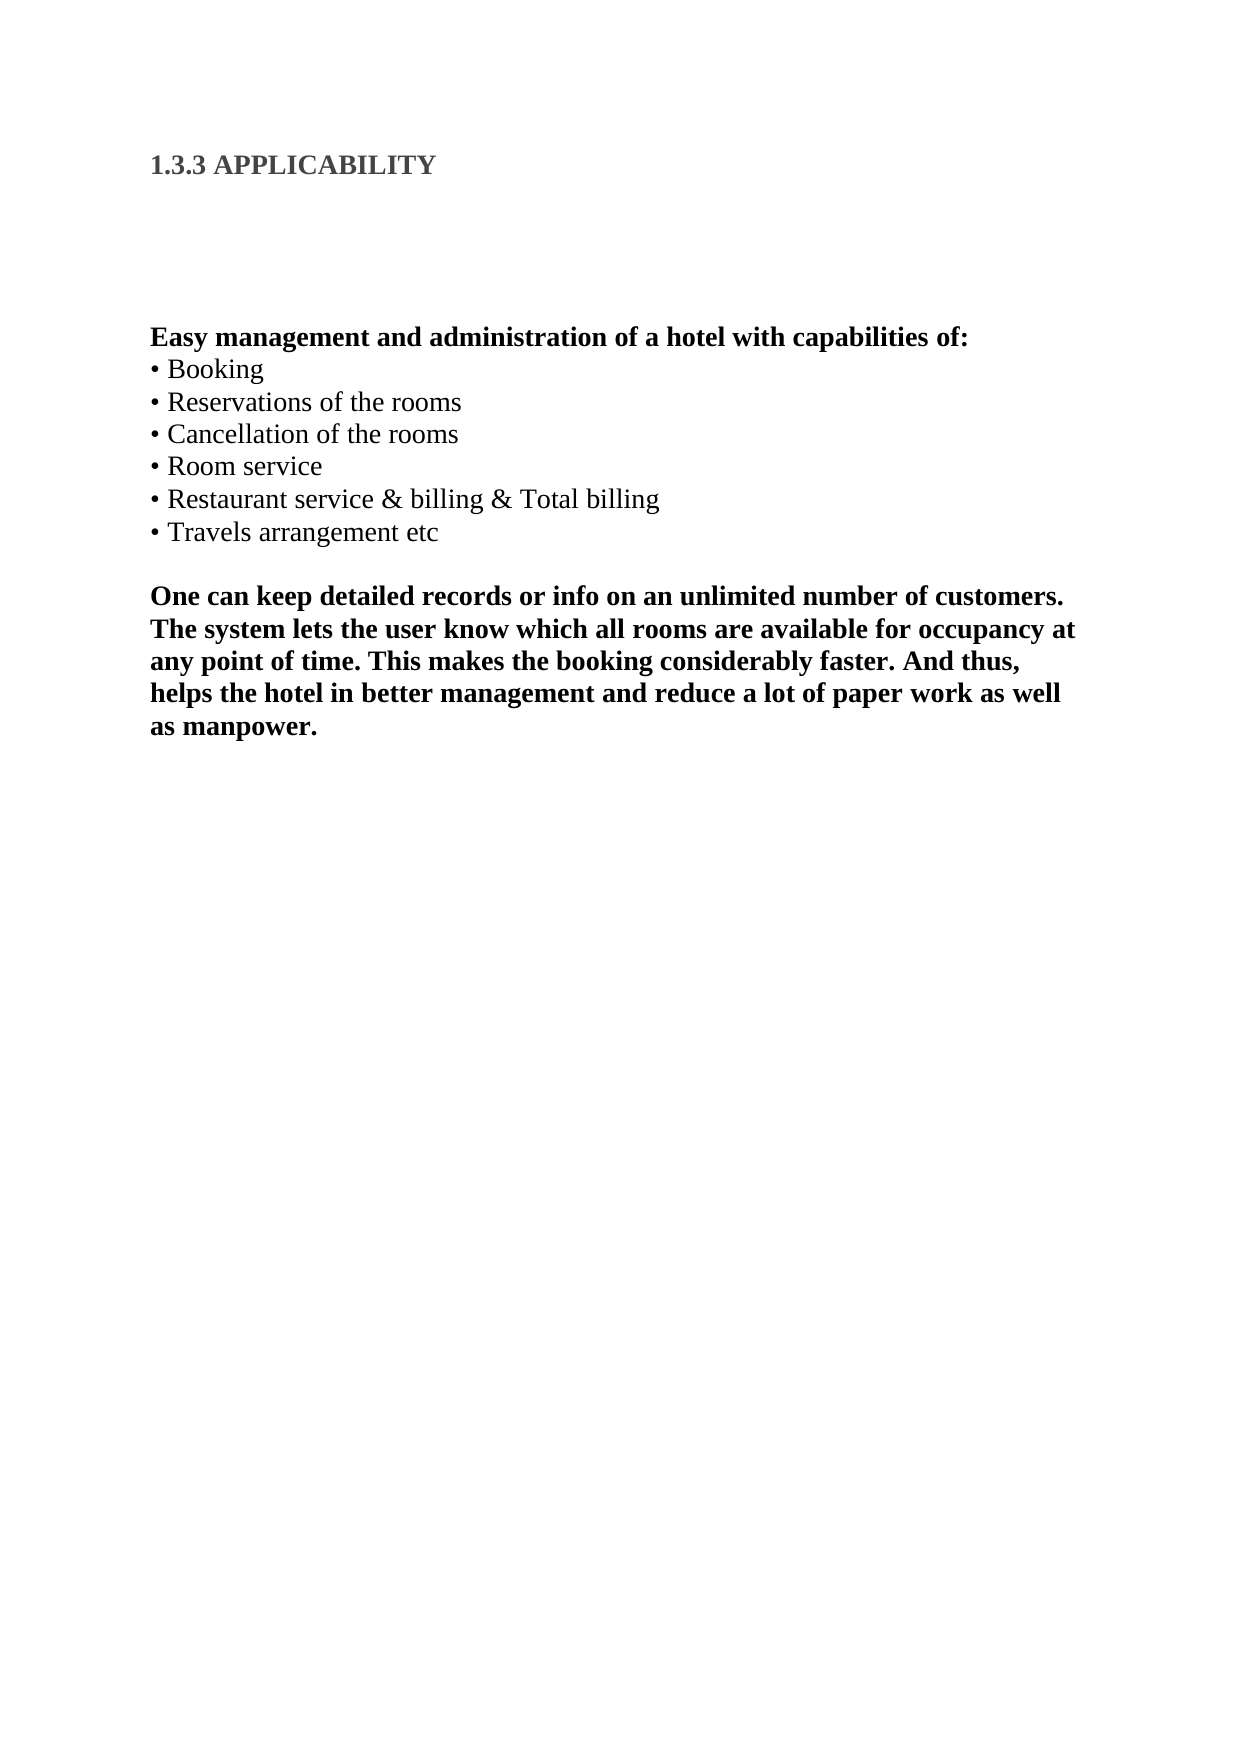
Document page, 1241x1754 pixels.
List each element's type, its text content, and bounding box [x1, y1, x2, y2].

list Cancellation of the rooms [150, 418, 1103, 450]
text One can keep detailed records or info on an unlimited number of customers. The system lets the user know which all rooms are available for occupancy at any point of time. This makes the booking considerably faster. And thus, helps the hotel in better management and reduce a lot of paper work as well as manpower. [150, 579, 1087, 741]
list Restaurant service & billing & Total billing [150, 482, 1103, 514]
list Booking [150, 353, 1103, 385]
list Room service [150, 450, 1103, 482]
list Travels arrangement etc [150, 515, 1103, 547]
text Easy management and administration of a hotel with capabilities of: [150, 321, 1103, 353]
subtitle APPLICABILITY [150, 148, 1103, 180]
list Reservations of the rooms [150, 385, 1103, 417]
